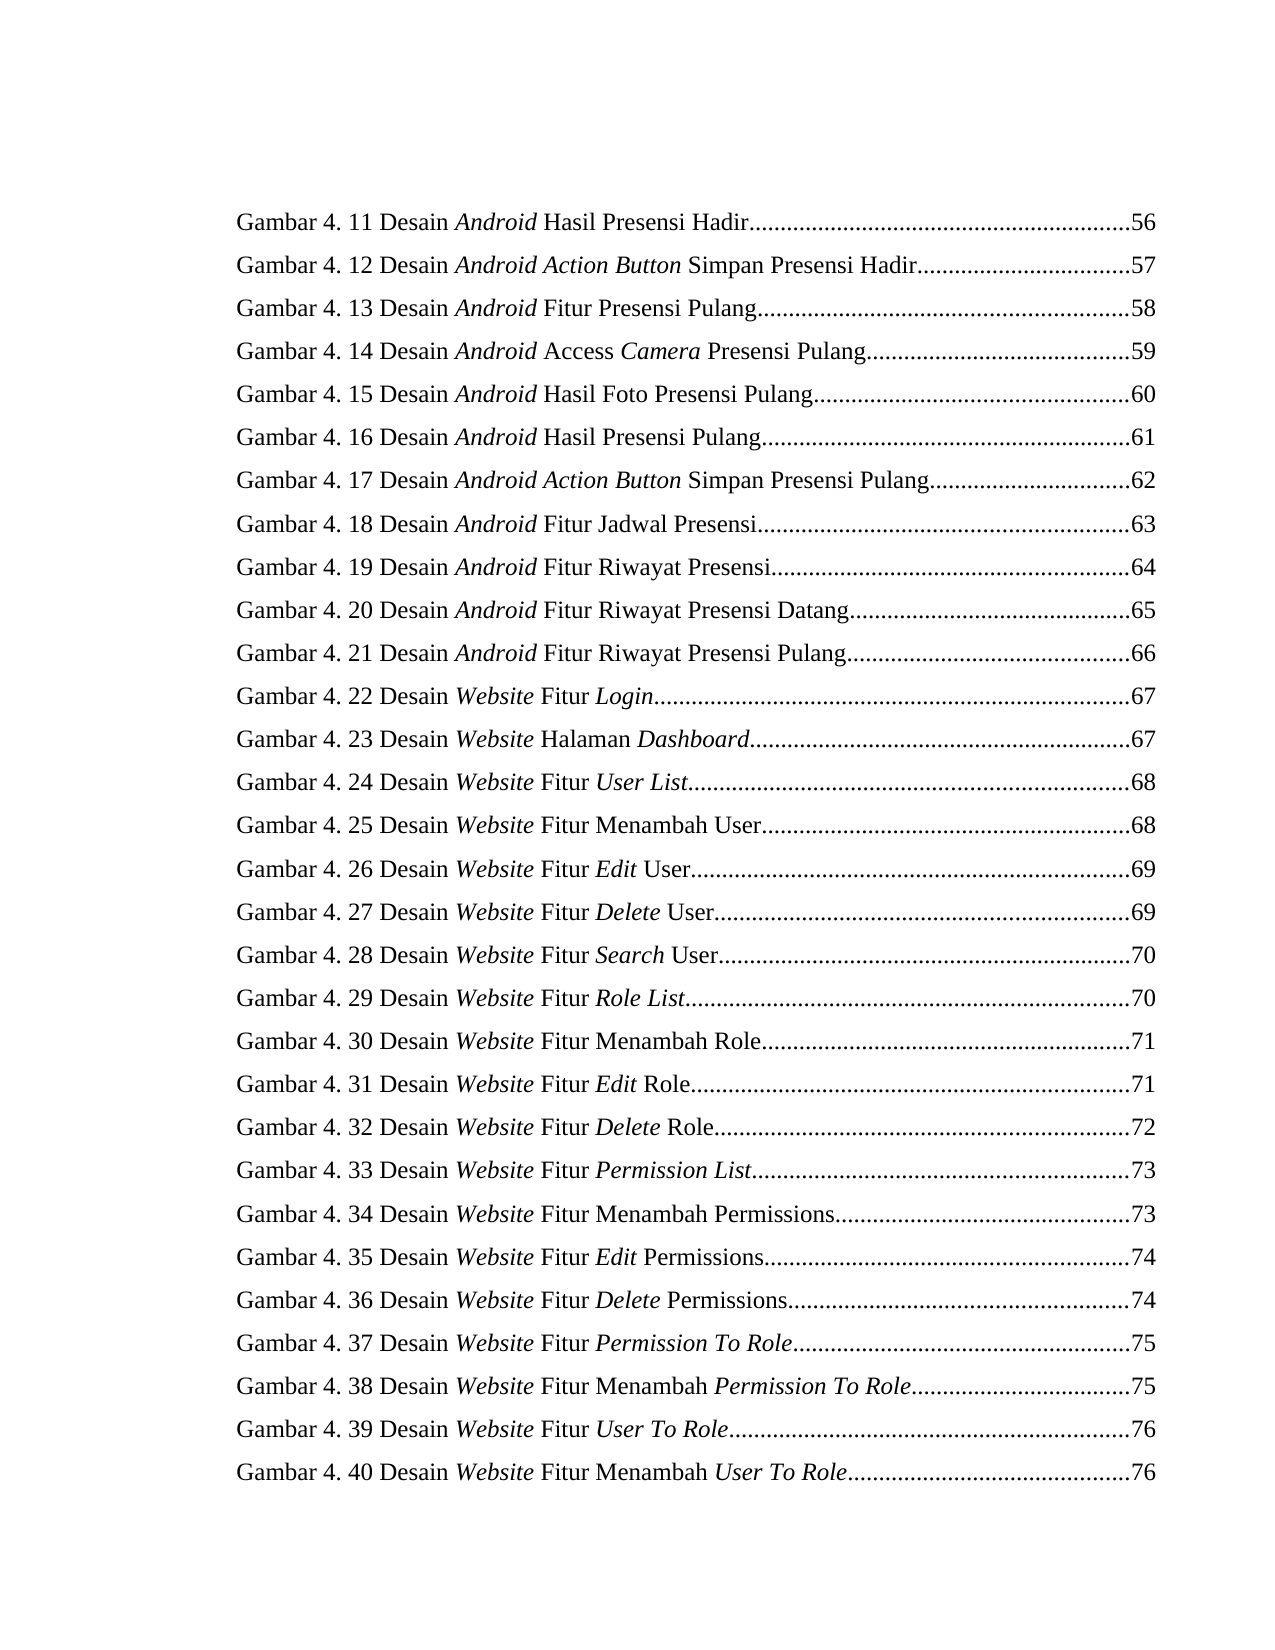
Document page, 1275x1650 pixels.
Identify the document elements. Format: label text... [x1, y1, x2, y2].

text Gambar 4. 18 Desain Android Fitur Jadwal Presensi 63 [236, 509, 1157, 537]
text Gambar 4. 22 Desain Website Fitur Login 67 [236, 681, 1157, 710]
text Gambar 4. 38 Desain Website Fitur Menambah Permission To Role 75 [236, 1371, 1157, 1400]
text Gambar 4. 32 Desain Website Fitur Delete Role 72 [236, 1112, 1157, 1141]
text Gambar 4. 34 Desain Website Fitur Menambah Permissions 73 [236, 1199, 1157, 1227]
text Gambar 4. 13 Desain Android Fitur Presensi Pulang 58 [236, 293, 1157, 322]
text Gambar 4. 15 Desain Android Hasil Foto Presensi Pulang 60 [236, 379, 1157, 408]
text Gambar 4. 35 Desain Website Fitur Edit Permissions 74 [236, 1242, 1157, 1271]
text Gambar 4. 16 Desain Android Hasil Presensi Pulang 61 [236, 422, 1157, 451]
text Gambar 4. 11 Desain Android Hasil Presensi Hadir 56 [236, 207, 1157, 236]
text Gambar 4. 25 Desain Website Fitur Menambah User 68 [236, 811, 1157, 839]
text Gambar 4. 20 Desain Android Fitur Riwayat Presensi Datang 65 [236, 595, 1157, 624]
text Gambar 4. 17 Desain Android Action Button Simpan Presensi Pulang 62 [236, 466, 1157, 494]
text Gambar 4. 28 Desain Website Fitur Search User 70 [236, 940, 1157, 969]
text Gambar 4. 23 Desain Website Halaman Dashboard 67 [236, 724, 1157, 753]
text Gambar 4. 33 Desain Website Fitur Permission List 73 [236, 1156, 1157, 1184]
text Gambar 4. 31 Desain Website Fitur Edit Role 71 [236, 1069, 1157, 1098]
text Gambar 4. 27 Desain Website Fitur Delete User 69 [236, 897, 1157, 926]
text Gambar 4. 29 Desain Website Fitur Role List 70 [236, 983, 1157, 1012]
text Gambar 4. 36 Desain Website Fitur Delete Permissions 74 [236, 1285, 1157, 1314]
text Gambar 4. 12 Desain Android Action Button Simpan Presensi Hadir 57 [236, 250, 1157, 279]
text Gambar 4. 40 Desain Website Fitur Menambah User To Role 76 [236, 1457, 1157, 1486]
text Gambar 4. 39 Desain Website Fitur User To Role 76 [236, 1414, 1157, 1443]
text Gambar 4. 37 Desain Website Fitur Permission To Role 75 [236, 1328, 1157, 1357]
text Gambar 4. 30 Desain Website Fitur Menambah Role 71 [236, 1026, 1157, 1055]
text Gambar 4. 19 Desain Android Fitur Riwayat Presensi 64 [236, 552, 1157, 581]
text Gambar 4. 14 Desain Android Access Camera Presensi Pulang 59 [236, 336, 1157, 365]
text Gambar 4. 26 Desain Website Fitur Edit User 69 [236, 854, 1157, 882]
text Gambar 4. 24 Desain Website Fitur User List 68 [236, 767, 1157, 796]
text Gambar 4. 21 Desain Android Fitur Riwayat Presensi Pulang 66 [236, 638, 1157, 667]
